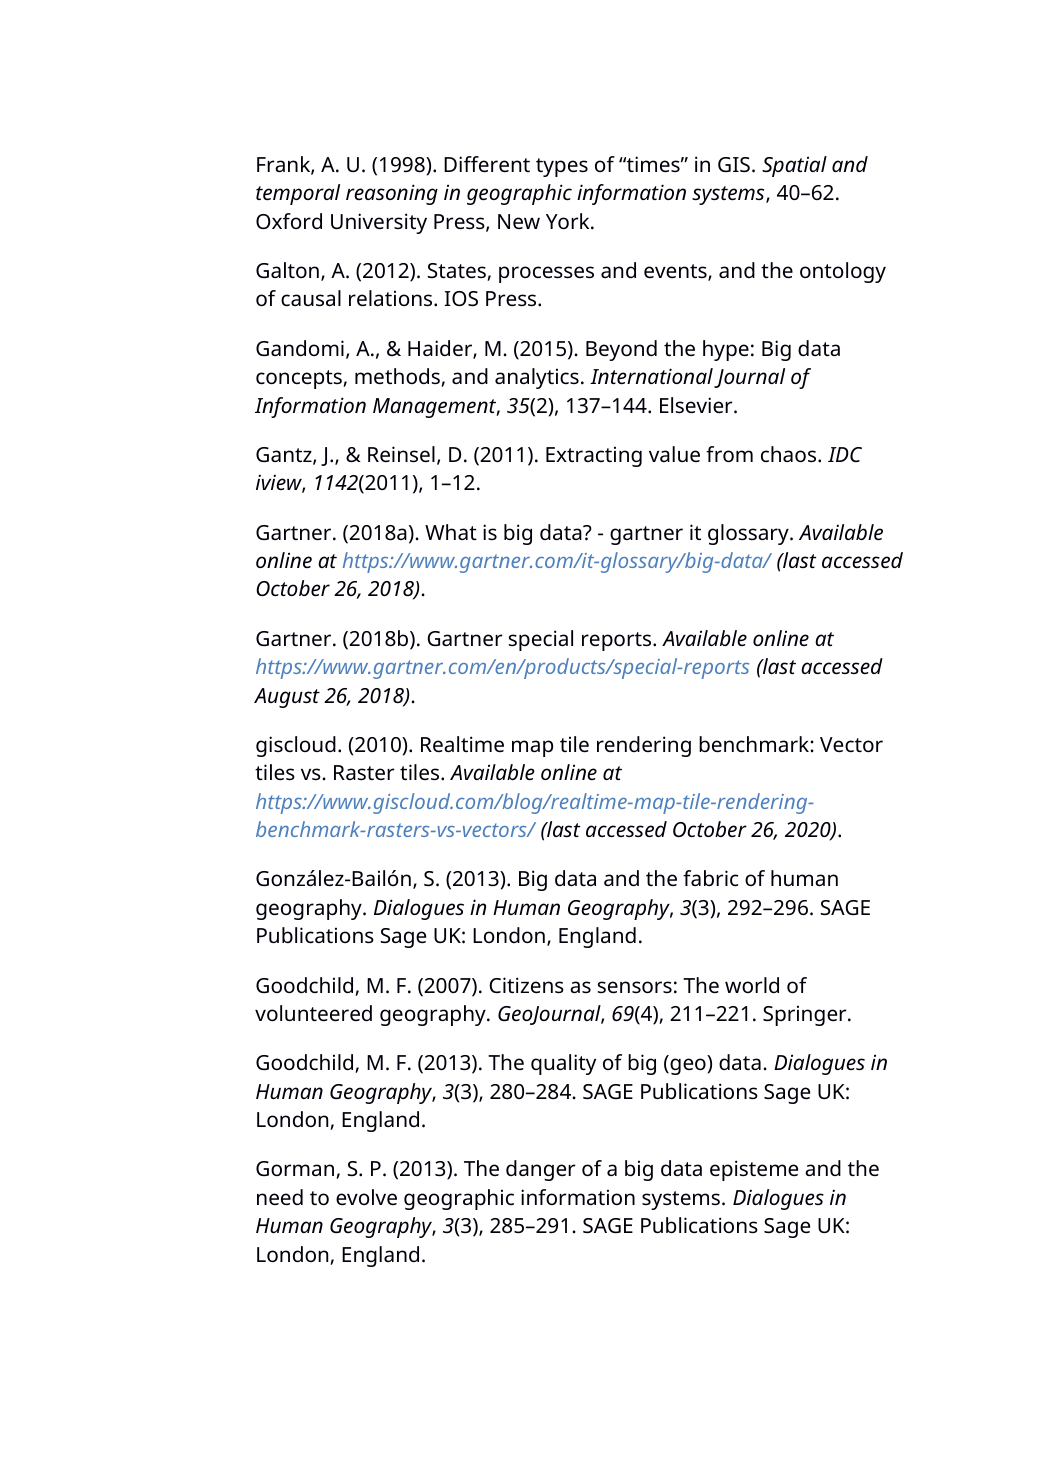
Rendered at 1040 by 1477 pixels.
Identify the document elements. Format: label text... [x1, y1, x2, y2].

text giscloud. (2010). Realtime map tile rendering benchmark: Vector tiles vs. Raster tiles. Available online at https://www.giscloud.com/blog/realtime-map-tile-rendering-benchmark-rasters-vs-vectors/ (last accessed October 26, 2020). [255, 730, 910, 844]
text Galton, A. (2012). States, processes and events, and the ontology of causal relations. IOS Press. [255, 256, 910, 313]
text Goodchild, M. F. (2013). The quality of big (geo) data. Dialogues in Human Geography, 3(3), 280–284. SAGE Publications Sage UK: London, England. [255, 1048, 910, 1134]
text Gartner. (2018a). What is big data? - gartner it glossary. Available online at https://www.gartner.com/it-glossary/big-data/ (last accessed October 26, 2018). [255, 518, 910, 603]
text Gandomi, A., & Haider, M. (2015). Beyond the hype: Big data concepts, methods, and analytics. International Journal of Information Management, 35(2), 137–144. Elsevier. [255, 334, 910, 419]
text Gantz, J., & Reinsel, D. (2011). Extracting value from chaos. IDC iview, 1142(2011), 1–12. [255, 440, 910, 497]
text Gartner. (2018b). Gartner special reports. Available online at https://www.gartner.com/en/products/special-reports (last accessed August 26, 2018). [255, 624, 910, 709]
text Goodchild, M. F. (2007). Citizens as sensors: The world of volunteered geography. GeoJournal, 69(4), 211–221. Springer. [255, 971, 910, 1028]
text Gorman, S. P. (2013). The danger of a big data episteme and the need to evolve geographic information systems. Dialogues in Human Geography, 3(3), 285–291. SAGE Publications Sage UK: London, England. [255, 1154, 910, 1268]
text González-Bailón, S. (2013). Big data and the fabric of human geography. Dialogues in Human Geography, 3(3), 292–296. SAGE Publications Sage UK: London, England. [255, 864, 910, 950]
text Frank, A. U. (1998). Different types of “times” in GIS. Spatial and temporal reasoning in geographic information systems, 40–62. Oxford University Press, New York. [255, 150, 910, 235]
